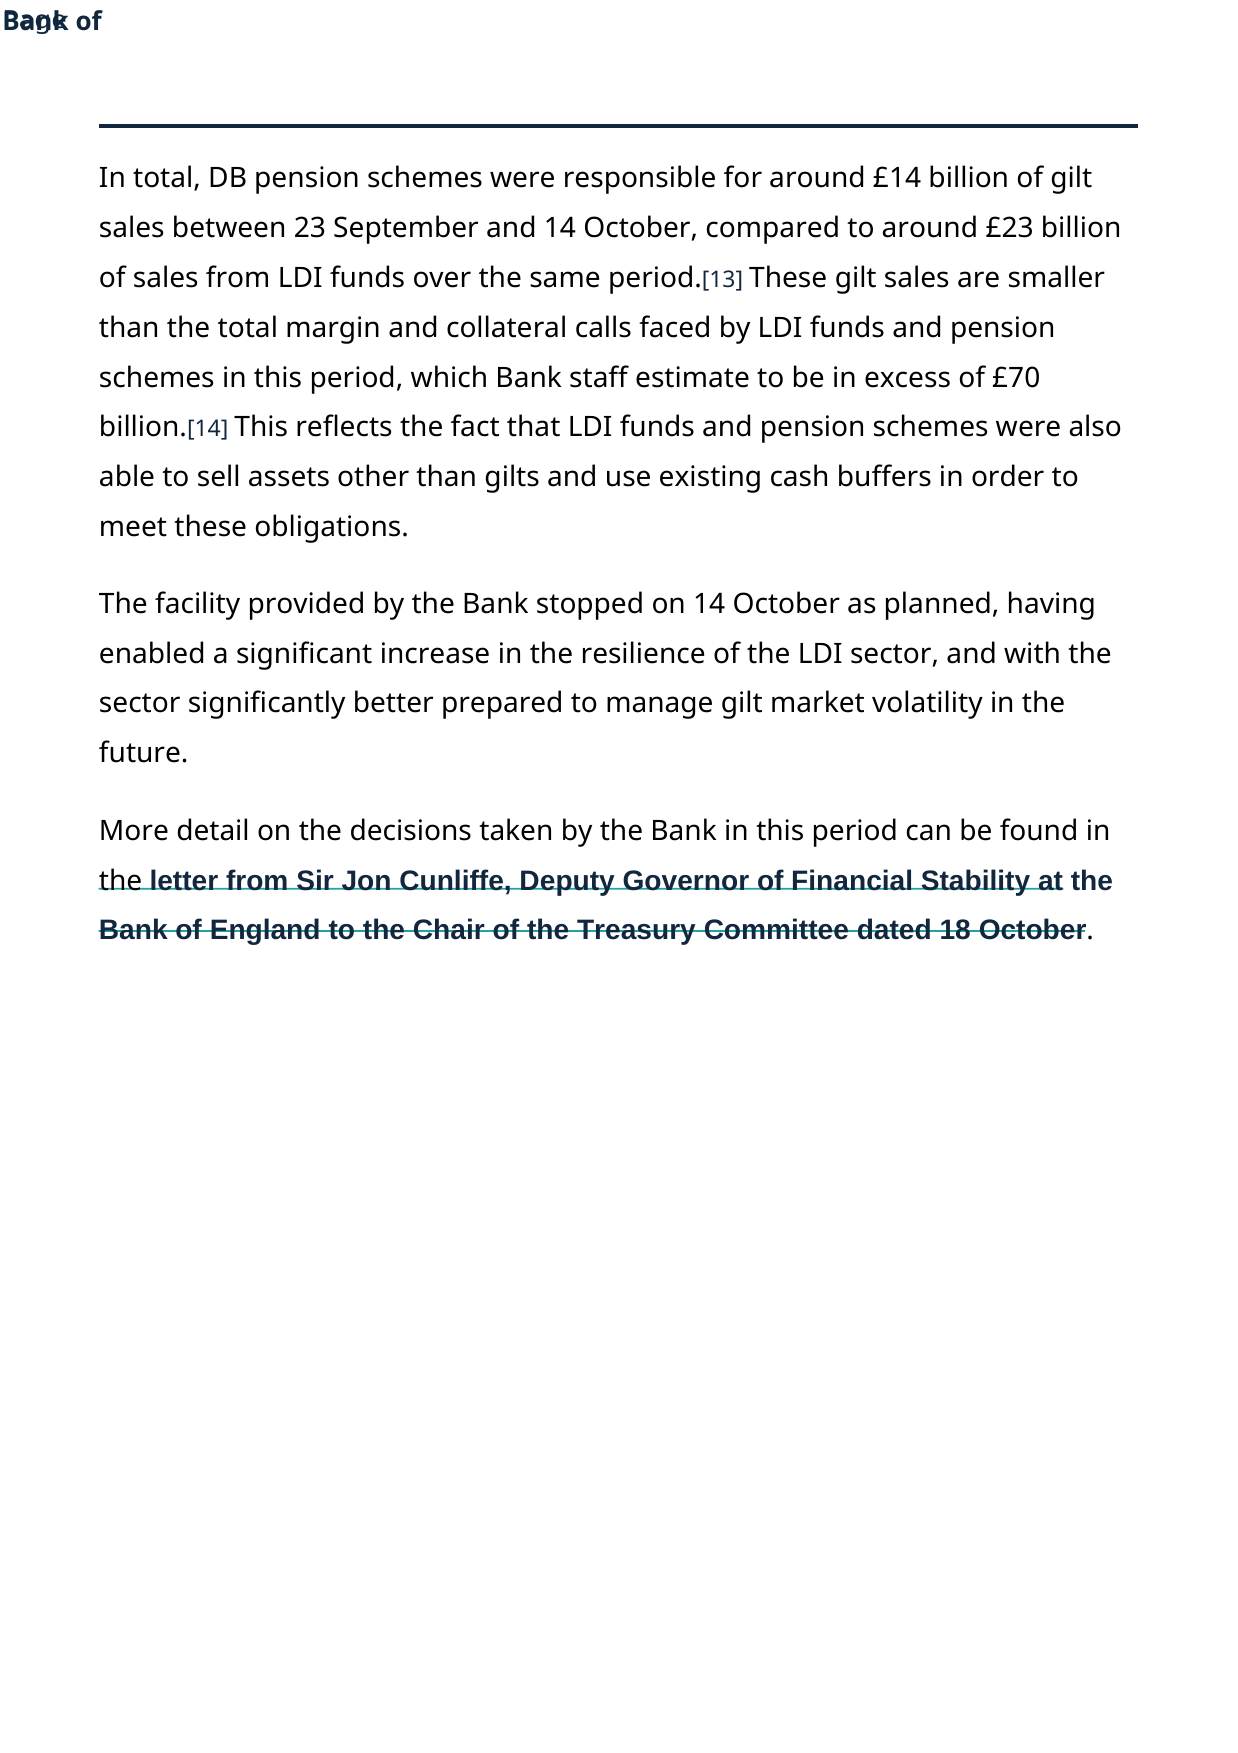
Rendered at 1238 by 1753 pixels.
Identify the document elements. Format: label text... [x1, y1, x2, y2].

text In total, DB pension schemes were responsible for around £14 billion of gilt sales between 23 September and 14 October, compared to around £23 billion of sales from LDI funds over the same period.[13] These gilt sales are smaller than the total margin and collateral calls faced by LDI funds and pension schemes in this period, which Bank staff estimate to be in excess of £70 billion.[14] This reflects the fact that LDI funds and pension schemes were also able to sell assets other than gilts and use existing cash buffers in order to meet these obligations. [99, 158, 1127, 545]
text More detail on the decisions taken by the Bank in this period can be found in the letter from Sir Jon Cunliffe, Deputy Governor of Financial Stability at the Bank of England to the Chair of the Treasury Committee dated 18 October. [99, 810, 1129, 948]
text The facility provided by the Bank stopped on 14 October as planned, having enabled a significant increase in the resilience of the LDI sector, and with the sector significantly better prepared to manage gilt market volatility in the future. [99, 583, 1138, 771]
